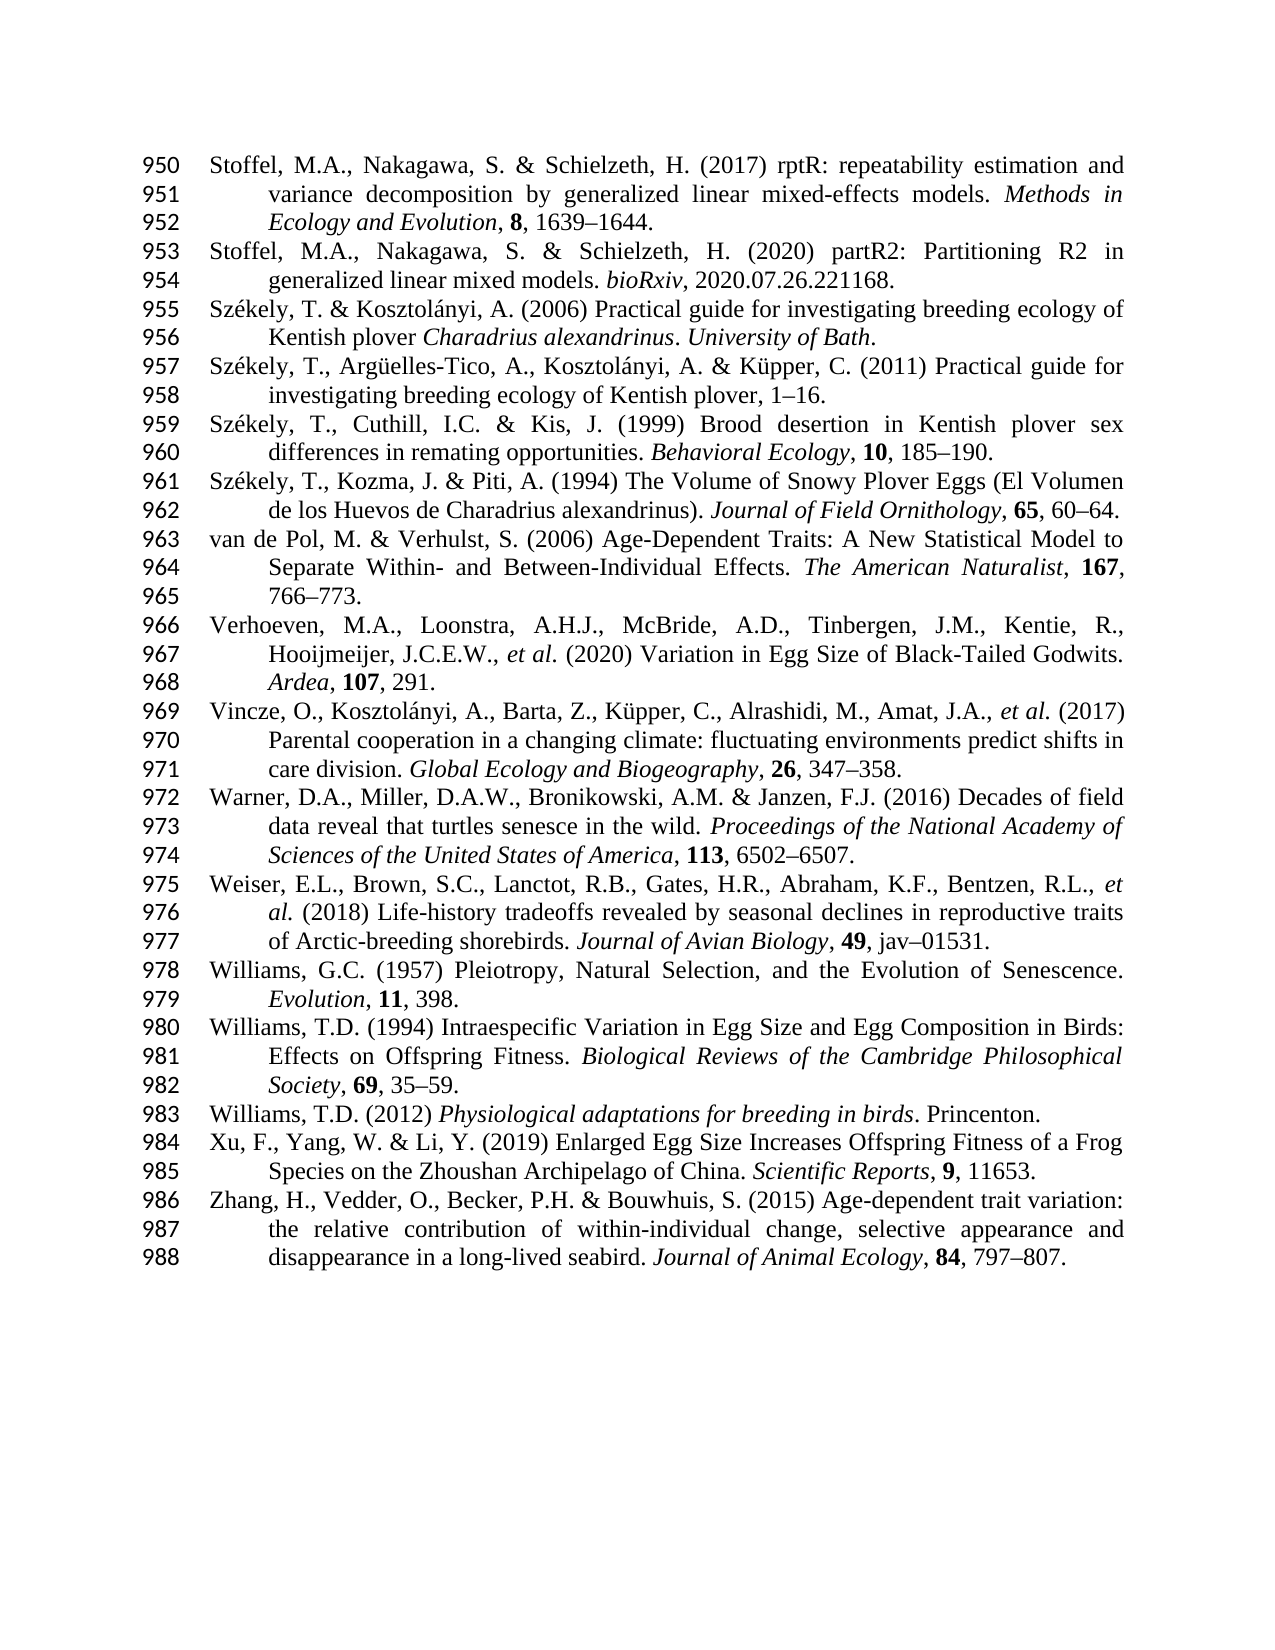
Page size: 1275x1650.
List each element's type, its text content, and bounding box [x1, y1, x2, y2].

text Xu, F., Yang, W. & Li, Y. (2019) Enlarged Egg Size Increases Offspring Fitness of a Frog Species on the Zhoushan Archipelago of China. Scientific Reports, 9, 11653. [209, 1127, 1125, 1185]
text Stoffel, M.A., Nakagawa, S. & Schielzeth, H. (2017) rptR: repeatability estimation and variance decomposition by generalized linear mixed‐effects models. Methods in Ecology and Evolution, 8, 1639–1644. [209, 150, 1125, 236]
text Warner, D.A., Miller, D.A.W., Bronikowski, A.M. & Janzen, F.J. (2016) Decades of field data reveal that turtles senesce in the wild. Proceedings of the National Academy of Sciences of the United States of America, 113, 6502–6507. [209, 782, 1125, 869]
text Székely, T., Kozma, J. & Piti, A. (1994) The Volume of Snowy Plover Eggs (El Volumen de los Huevos de Charadrius alexandrinus). Journal of Field Ornithology, 65, 60–64. [209, 466, 1125, 524]
text Verhoeven, M.A., Loonstra, A.H.J., McBride, A.D., Tinbergen, J.M., Kentie, R., Hooijmeijer, J.C.E.W., et al. (2020) Variation in Egg Size of Black-Tailed Godwits. Ardea, 107, 291. [209, 610, 1125, 696]
text Williams, G.C. (1957) Pleiotropy, Natural Selection, and the Evolution of Senescence. Evolution, 11, 398. [209, 955, 1125, 1012]
text Zhang, H., Vedder, O., Becker, P.H. & Bouwhuis, S. (2015) Age-dependent trait variation: the relative contribution of within-individual change, selective appearance and disappearance in a long-lived seabird. Journal of Animal Ecology, 84, 797–807. [209, 1185, 1125, 1271]
text Weiser, E.L., Brown, S.C., Lanctot, R.B., Gates, H.R., Abraham, K.F., Bentzen, R.L., et al. (2018) Life-history tradeoffs revealed by seasonal declines in reproductive traits of Arctic-breeding shorebirds. Journal of Avian Biology, 49, jav–01531. [209, 869, 1125, 955]
text Stoffel, M.A., Nakagawa, S. & Schielzeth, H. (2020) partR2: Partitioning R2 in generalized linear mixed models. bioRxiv, 2020.07.26.221168. [209, 236, 1125, 294]
text Székely, T. & Kosztolányi, A. (2006) Practical guide for investigating breeding ecology of Kentish plover Charadrius alexandrinus. University of Bath. [209, 294, 1125, 351]
text Székely, T., Cuthill, I.C. & Kis, J. (1999) Brood desertion in Kentish plover sex differences in remating opportunities. Behavioral Ecology, 10, 185–190. [209, 409, 1125, 466]
text Williams, T.D. (2012) Physiological adaptations for breeding in birds. Princenton. [209, 1099, 1125, 1127]
text Vincze, O., Kosztolányi, A., Barta, Z., Küpper, C., Alrashidi, M., Amat, J.A., et al. (2017) Parental cooperation in a changing climate: fluctuating environments predict shifts in care division. Global Ecology and Biogeography, 26, 347–358. [209, 696, 1125, 782]
text van de Pol, M. & Verhulst, S. (2006) Age‐Dependent Traits: A New Statistical Model to Separate Within‐ and Between‐Individual Effects. The American Naturalist, 167, 766–773. [209, 524, 1125, 610]
text Williams, T.D. (1994) Intraespecific Variation in Egg Size and Egg Composition in Birds: Effects on Offspring Fitness. Biological Reviews of the Cambridge Philosophical Society, 69, 35–59. [209, 1012, 1125, 1099]
text Székely, T., Argüelles-Tico, A., Kosztolányi, A. & Küpper, C. (2011) Practical guide for investigating breeding ecology of Kentish plover, 1–16. [209, 351, 1125, 409]
